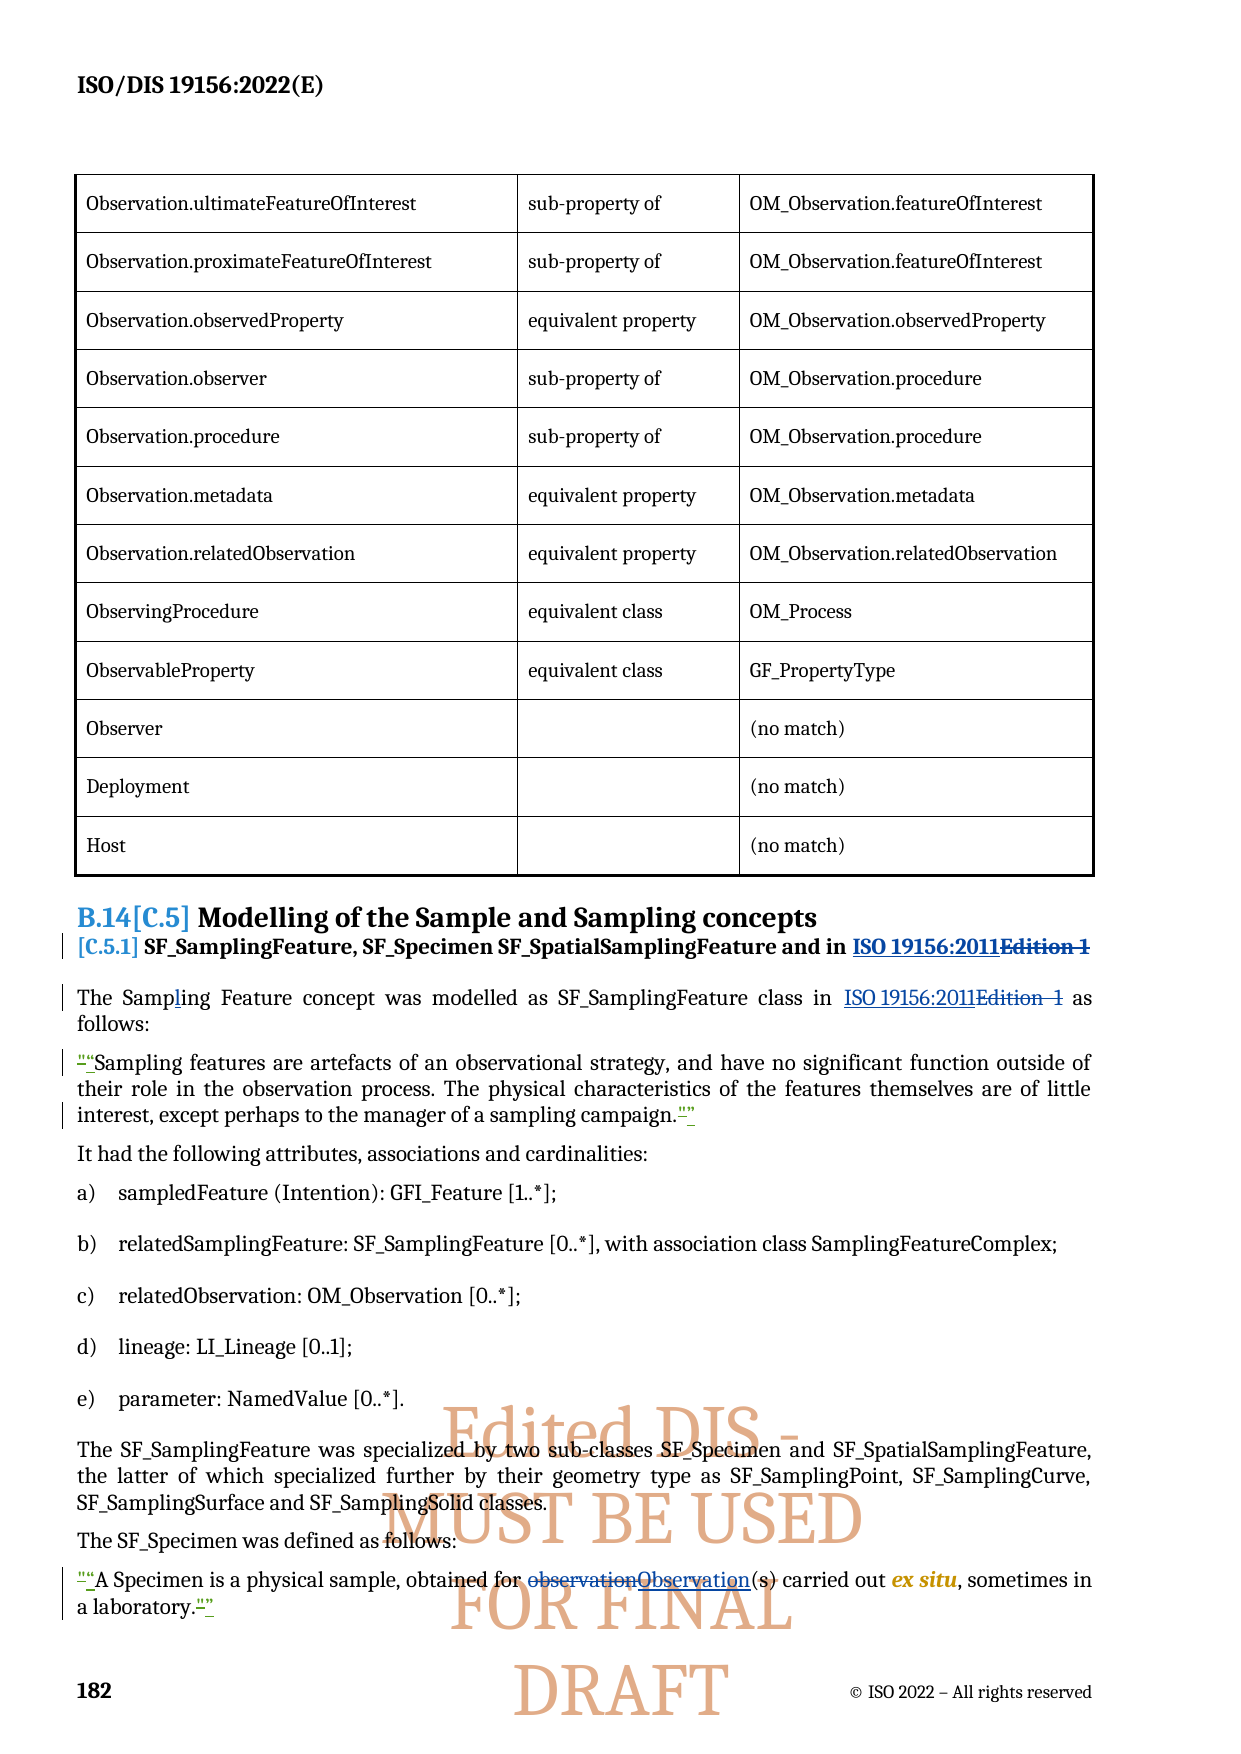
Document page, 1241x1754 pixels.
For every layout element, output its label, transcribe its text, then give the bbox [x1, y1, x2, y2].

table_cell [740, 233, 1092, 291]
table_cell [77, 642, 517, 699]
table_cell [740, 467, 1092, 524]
text The SF_Specimen was defined as follows: [77, 1528, 1092, 1554]
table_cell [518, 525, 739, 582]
list c) relatedObservation: OM_Observation [0..*]; [77, 1283, 1092, 1309]
list e) parameter: NamedValue [0..*]. [77, 1385, 1092, 1412]
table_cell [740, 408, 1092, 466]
text Modelling of the Sample and Sampling concepts [77, 905, 1092, 933]
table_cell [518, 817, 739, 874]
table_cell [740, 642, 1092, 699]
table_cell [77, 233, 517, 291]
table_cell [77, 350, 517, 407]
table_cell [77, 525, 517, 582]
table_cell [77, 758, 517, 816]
list d) lineage: LI_Lineage [0..1]; [77, 1334, 1092, 1360]
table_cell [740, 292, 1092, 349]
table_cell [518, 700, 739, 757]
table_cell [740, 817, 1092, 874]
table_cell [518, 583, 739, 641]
text Sampling features are artefacts of an observational strategy, and have no significant function outside of their role in the observation process. The physical characteristics of the features themselves are of little interest, except perhaps to the manager of a sampling campaign. [77, 1049, 1092, 1128]
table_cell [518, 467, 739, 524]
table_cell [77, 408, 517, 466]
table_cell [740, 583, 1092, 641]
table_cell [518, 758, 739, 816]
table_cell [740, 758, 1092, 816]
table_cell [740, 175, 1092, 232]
list b) relatedSamplingFeature: SF_SamplingFeature [0..*], with association class SamplingFeatureComplex; [77, 1231, 1092, 1258]
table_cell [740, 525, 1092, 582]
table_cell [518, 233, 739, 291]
text The Samping Feature concept was modelled as SF_SamplingFeature class in as follows: [77, 984, 1092, 1037]
text A Specimen is a physical sample, obtained for (s) carried out ex situ, sometimes in a laboratory. [77, 1567, 1092, 1620]
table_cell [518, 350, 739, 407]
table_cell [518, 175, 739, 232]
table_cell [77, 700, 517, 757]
text It had the following attributes, associations and cardinalities: [77, 1141, 1092, 1167]
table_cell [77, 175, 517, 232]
text The SF_SamplingFeature was specialized by two sub-classes SF_Specimen and SF_SpatialSamplingFeature, the latter of which specialized further by their geometry type as SF_SamplingPoint, SF_SamplingCurve, SF_SamplingSurface and SF_SamplingSolid classes. [77, 1437, 1092, 1516]
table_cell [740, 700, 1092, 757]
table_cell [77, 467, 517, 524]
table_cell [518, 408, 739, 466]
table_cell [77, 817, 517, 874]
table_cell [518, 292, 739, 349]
list a) sampledFeature (Intention): GFI_Feature [1..*]; [77, 1180, 1092, 1206]
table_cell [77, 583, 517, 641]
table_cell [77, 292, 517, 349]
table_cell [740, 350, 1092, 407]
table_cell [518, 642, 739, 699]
text SF_SamplingFeature, SF_Specimen SF_SpatialSamplingFeature and in [77, 933, 1092, 959]
